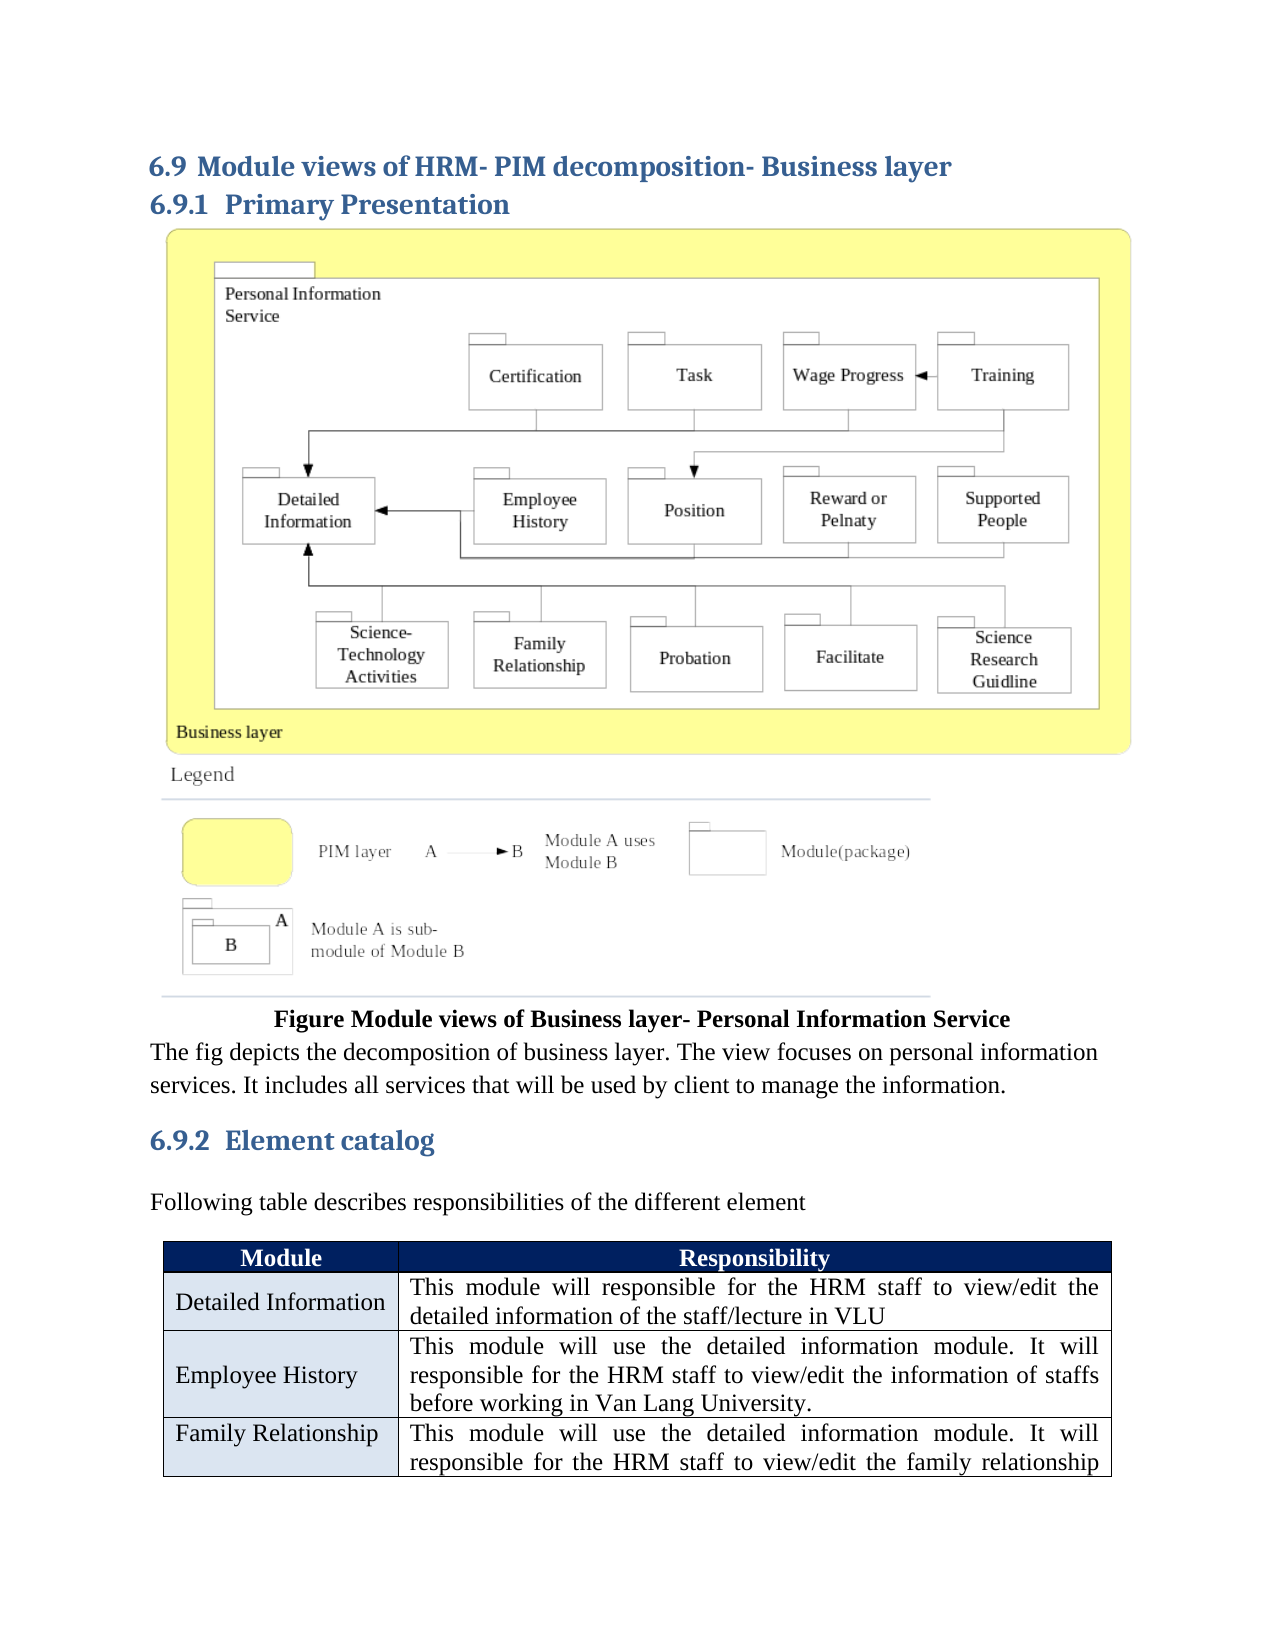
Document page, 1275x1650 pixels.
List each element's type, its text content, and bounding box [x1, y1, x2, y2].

table_cell This module will responsible for the HRM staff to view/edit the detailed information of the staff/lecture in VLU [399, 1273, 1111, 1330]
subtitle Module views of HRM- PIM decomposition- Business layer [148, 150, 1125, 183]
subtitle Figure Module views of Business layer- Personal Information Service [159, 1004, 1125, 1033]
text Following table describes responsibilities of the different element [150, 1187, 1125, 1216]
table_cell Employee History [164, 1331, 398, 1417]
table_cell This module will use the detailed information module. It will responsible for the HRM staff to view/edit the information of staffs before working in Van Lang University. [399, 1331, 1111, 1417]
subtitle Primary Presentation [150, 188, 1125, 222]
table_header Module [164, 1242, 398, 1271]
subtitle Element catalog [150, 1124, 1125, 1157]
text The fig depicts the decomposition of business layer. The view focuses on personal information services. It includes all services that will be used by client to manage the information. [150, 1037, 1125, 1099]
table_header Responsibility [399, 1242, 1111, 1271]
table_cell Detailed Information [164, 1273, 398, 1330]
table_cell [399, 1418, 1111, 1476]
table_cell Family Relationship [164, 1418, 398, 1476]
